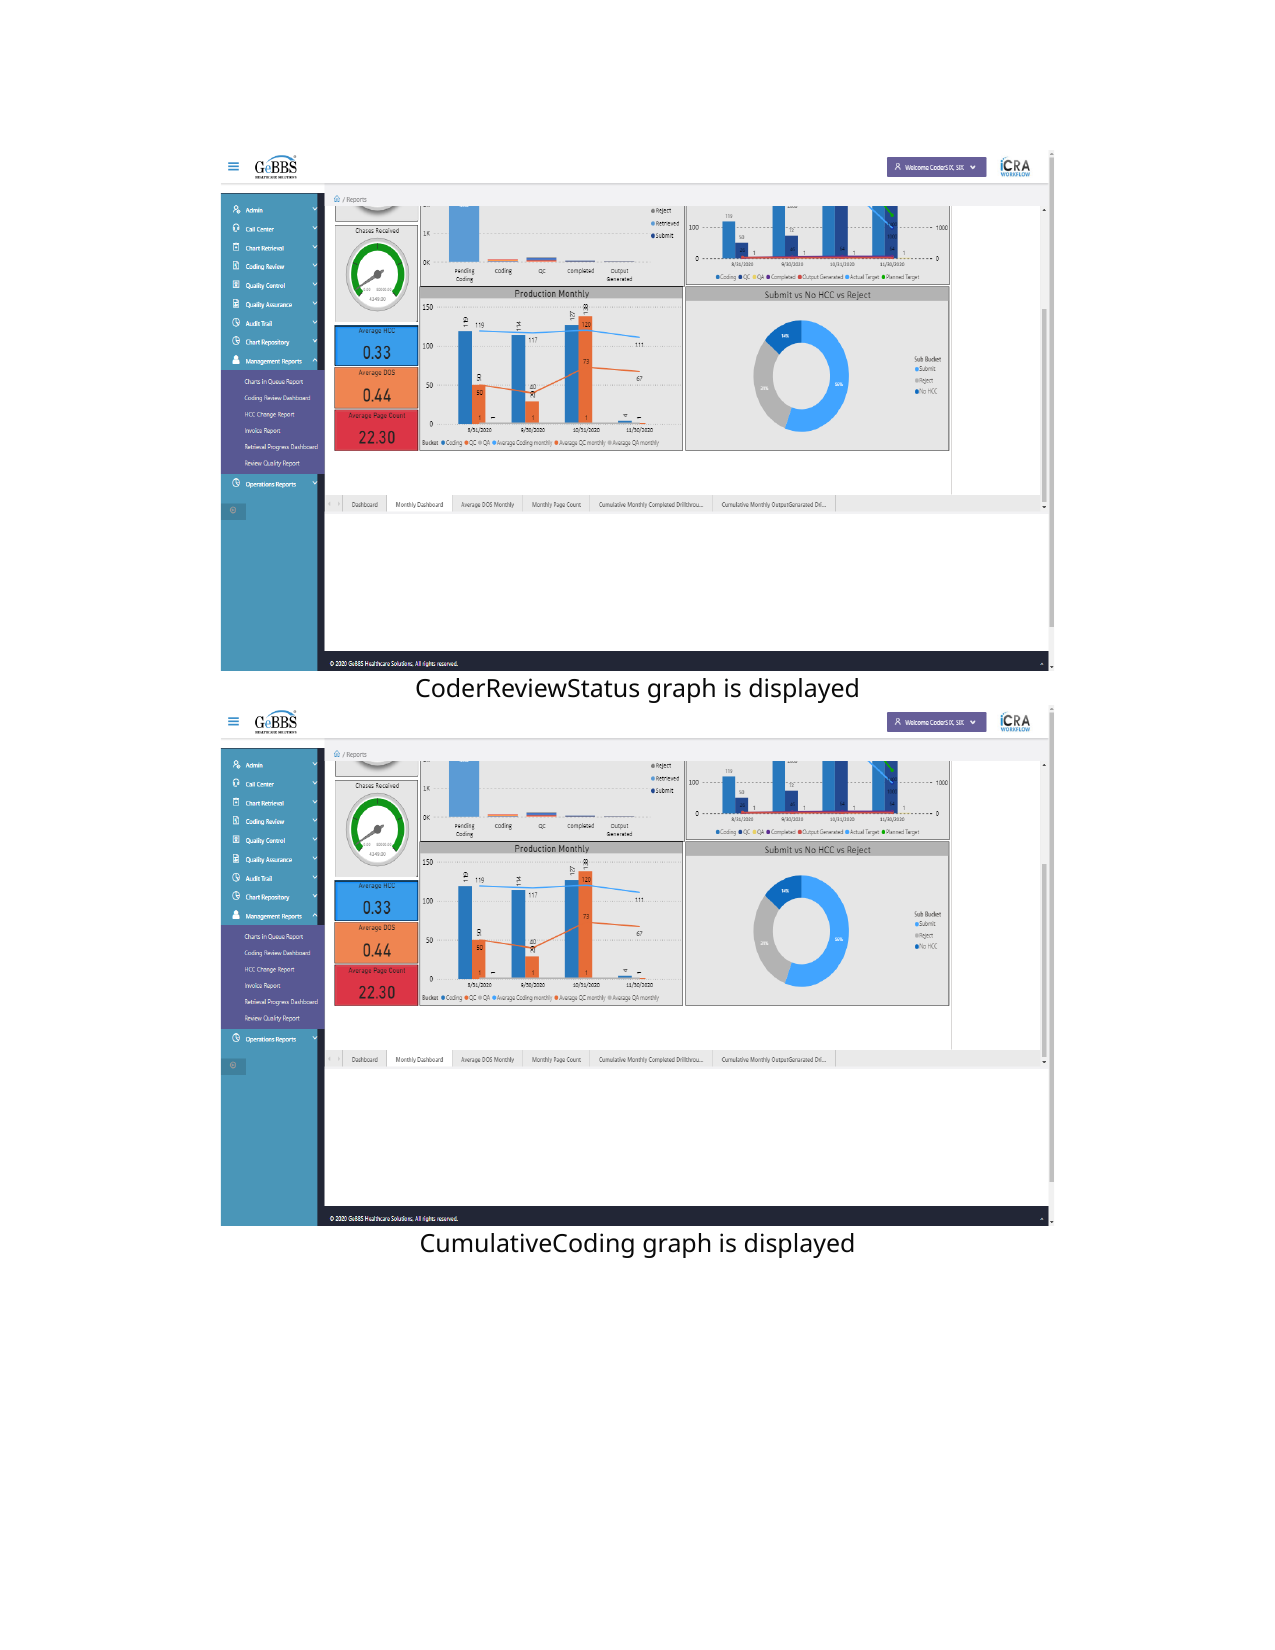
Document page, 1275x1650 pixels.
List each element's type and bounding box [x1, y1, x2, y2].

text [150, 150, 1125, 1260]
picture [220, 150, 1055, 671]
picture [220, 705, 1055, 1226]
